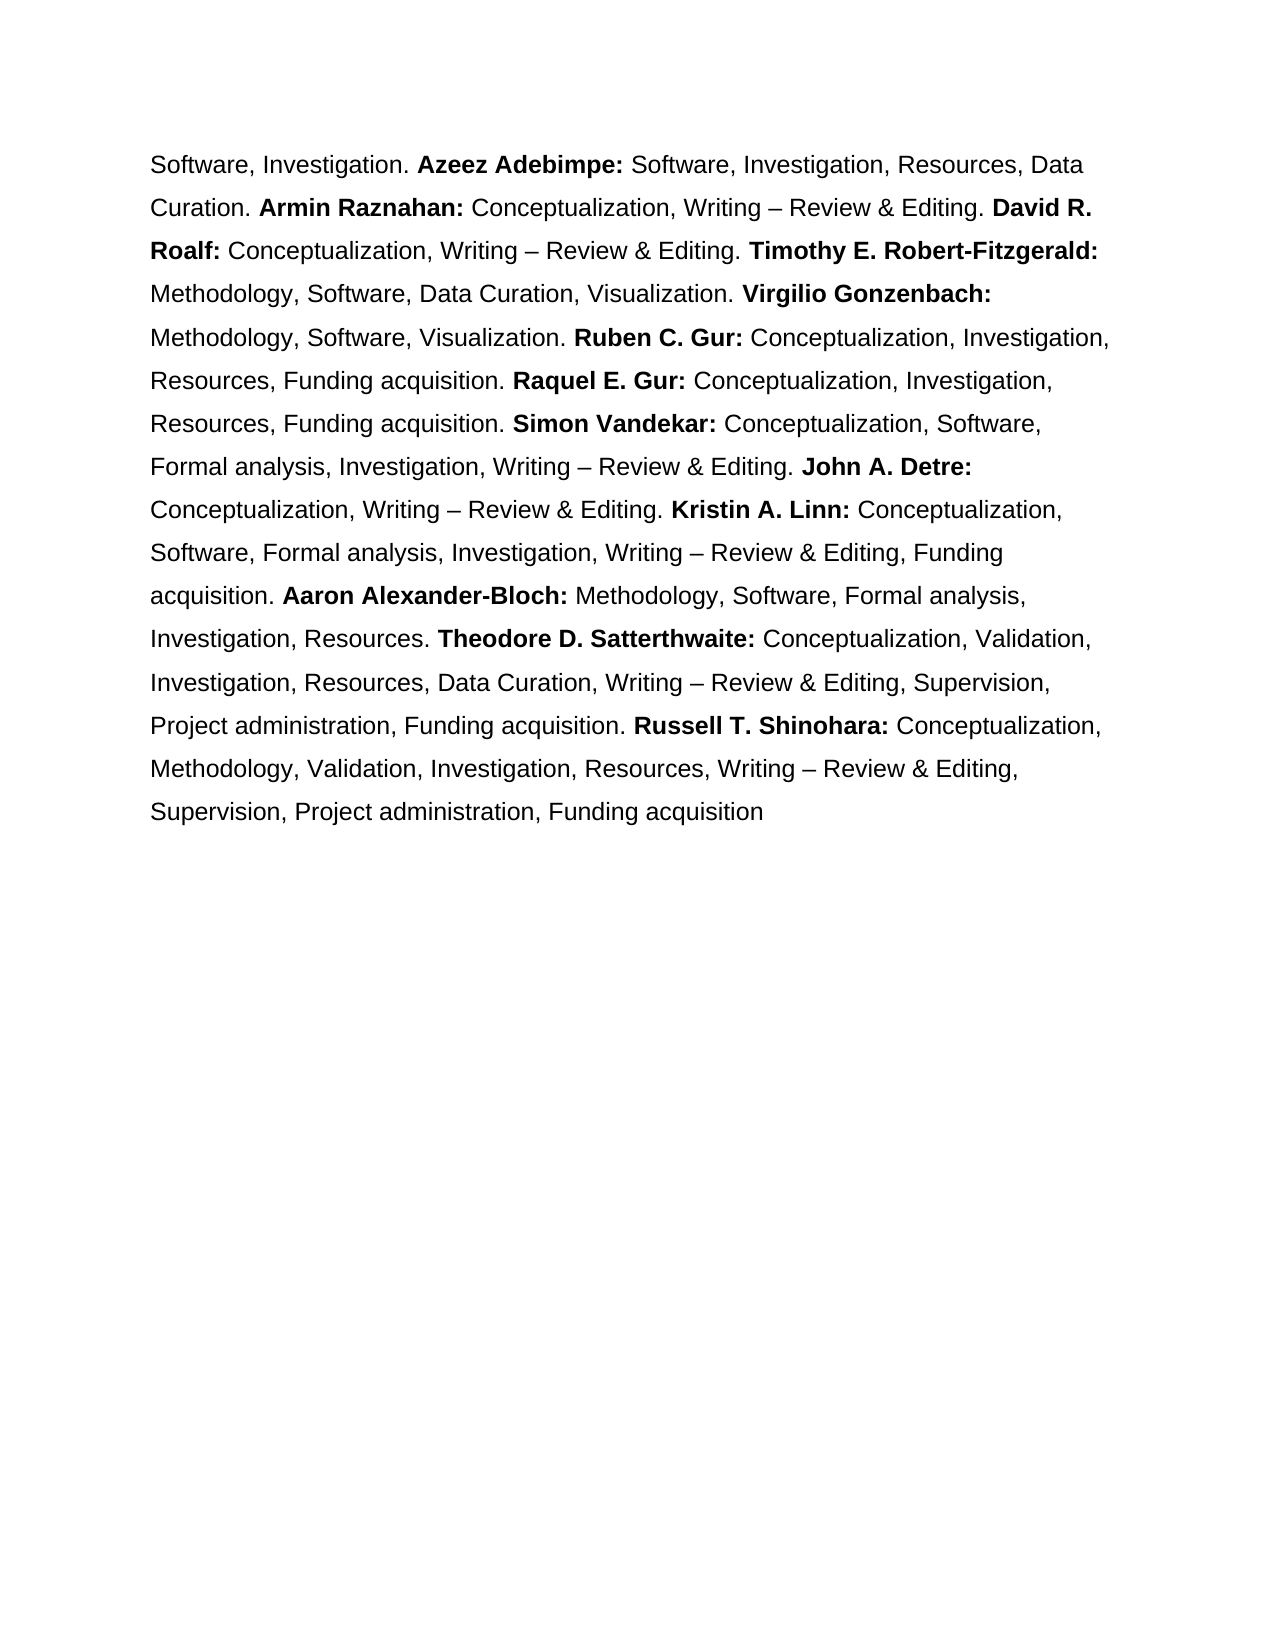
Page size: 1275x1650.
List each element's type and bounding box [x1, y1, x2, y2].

text [150, 150, 1125, 826]
